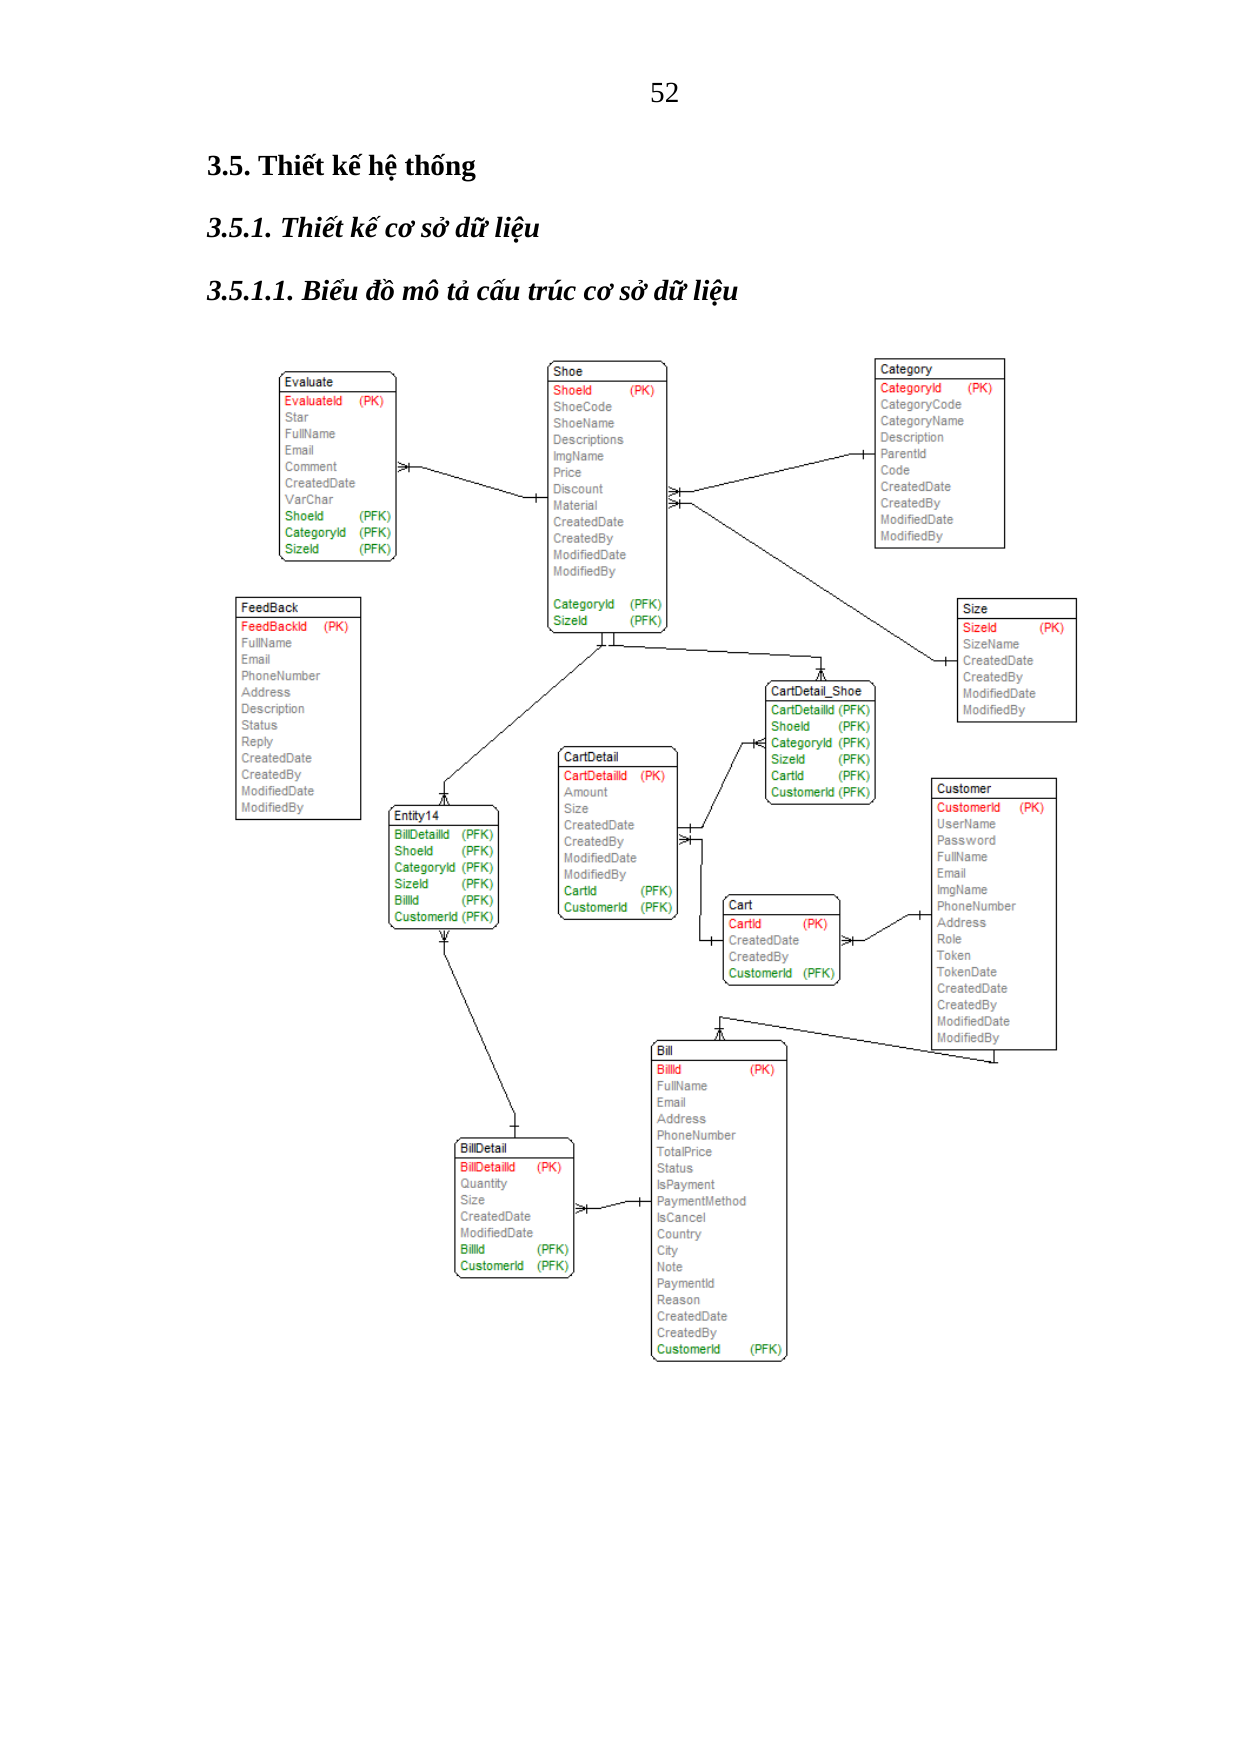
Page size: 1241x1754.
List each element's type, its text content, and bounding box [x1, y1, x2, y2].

subtitle Biểu đồ mô tả cấu trúc cơ sở dữ liệu [207, 273, 1122, 307]
picture [206, 336, 1123, 1376]
subtitle Thiết kế hệ thống [207, 148, 1122, 181]
subtitle Thiết kế cơ sở dữ liệu [207, 211, 1122, 244]
